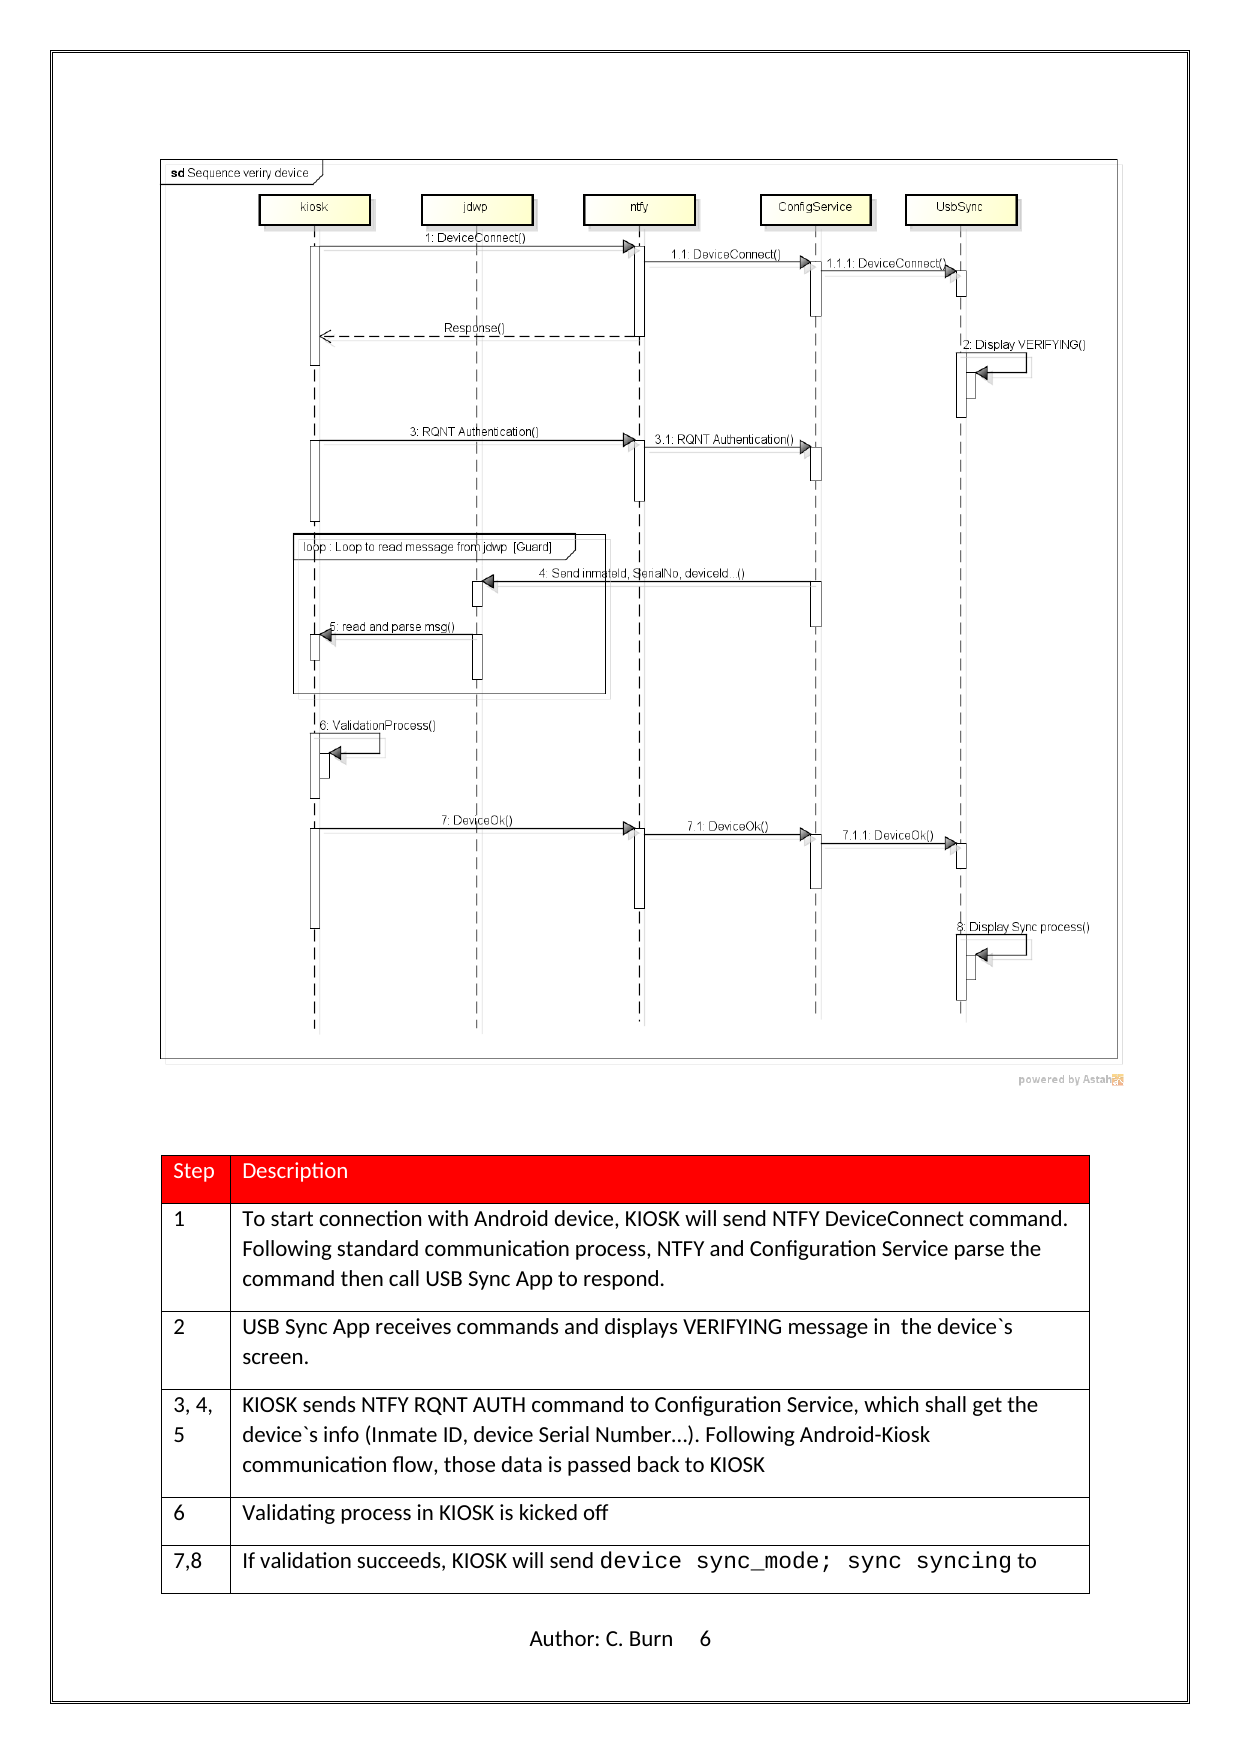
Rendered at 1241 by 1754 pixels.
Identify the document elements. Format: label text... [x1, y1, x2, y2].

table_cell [231, 1546, 1089, 1593]
picture [150, 150, 1127, 1089]
table_cell 2 [162, 1312, 230, 1389]
table_header Description [231, 1156, 1089, 1203]
table_cell 1 [162, 1204, 230, 1311]
table_cell To start connection with Android device, KIOSK will send NTFY DeviceConnect command. Following standard communication process, NTFY and Configuration Service parse the command then call USB Sync App to respond. [231, 1204, 1089, 1311]
table_cell Validating process in KIOSK is kicked off [231, 1498, 1089, 1545]
table_cell 6 [162, 1498, 230, 1545]
table_cell 3, 4, 5 [162, 1390, 230, 1497]
table_cell KIOSK sends NTFY RQNT AUTH command to Configuration Service, which shall get the device`s info (Inmate ID, device Serial Number…). Following Android-Kiosk communication flow, those data is passed back to KIOSK [231, 1390, 1089, 1497]
table_cell USB Sync App receives commands and displays VERIFYING message in the device`s screen. [231, 1312, 1089, 1389]
table_header Step [162, 1156, 230, 1203]
table_cell 7,8 [162, 1546, 230, 1593]
